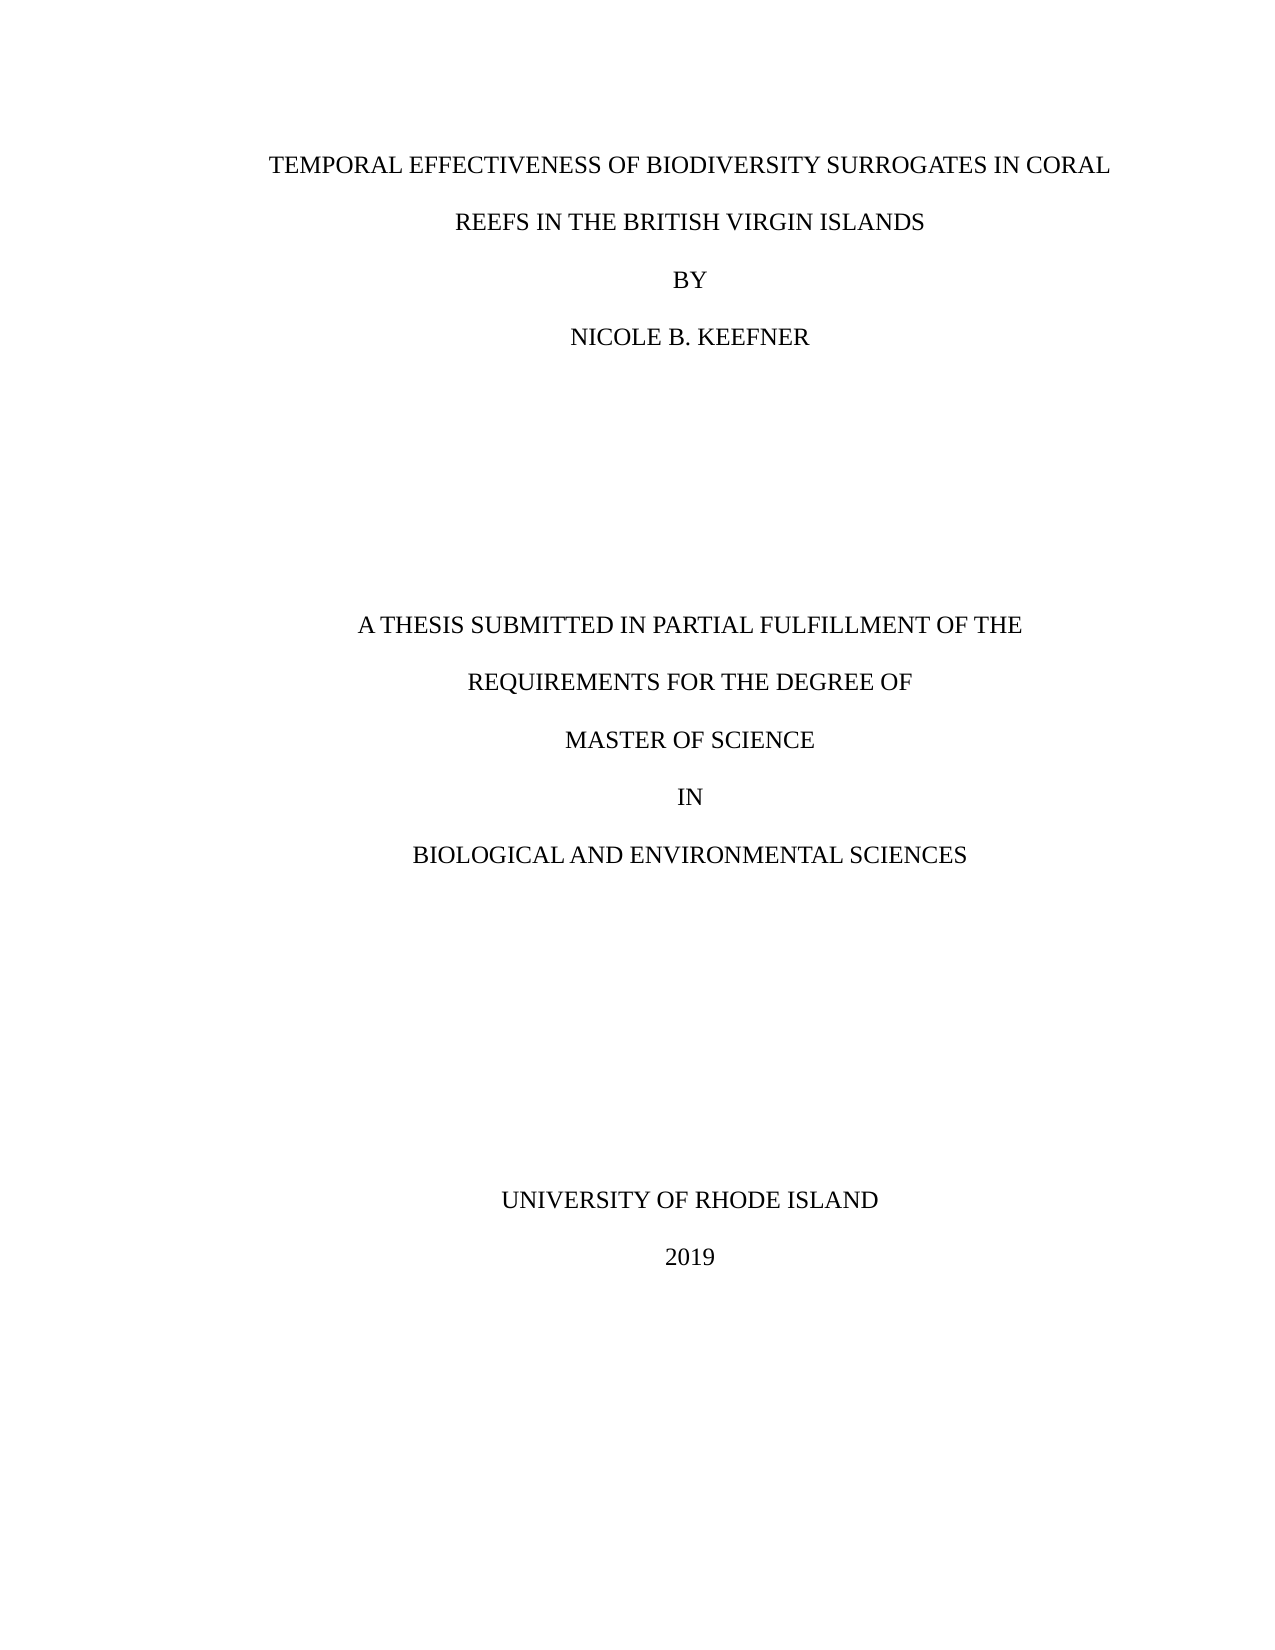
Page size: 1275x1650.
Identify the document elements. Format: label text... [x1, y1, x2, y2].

text BY [255, 265, 1125, 294]
text 2019 [255, 1242, 1125, 1271]
text TEMPORAL EFFECTIVENESS OF BIODIVERSITY SURROGATES IN CORAL REEFS IN THE BRITISH VIRGIN ISLANDS [255, 150, 1125, 236]
text BIOLOGICAL AND ENVIRONMENTAL SCIENCES [255, 840, 1125, 869]
text A THESIS SUBMITTED IN PARTIAL FULFILLMENT OF THE [255, 610, 1125, 639]
text IN [255, 782, 1125, 811]
text NICOLE B. KEEFNER [255, 322, 1125, 351]
text UNIVERSITY OF RHODE ISLAND [255, 1185, 1125, 1214]
text MASTER OF SCIENCE [255, 725, 1125, 754]
text REQUIREMENTS FOR THE DEGREE OF [255, 667, 1125, 696]
